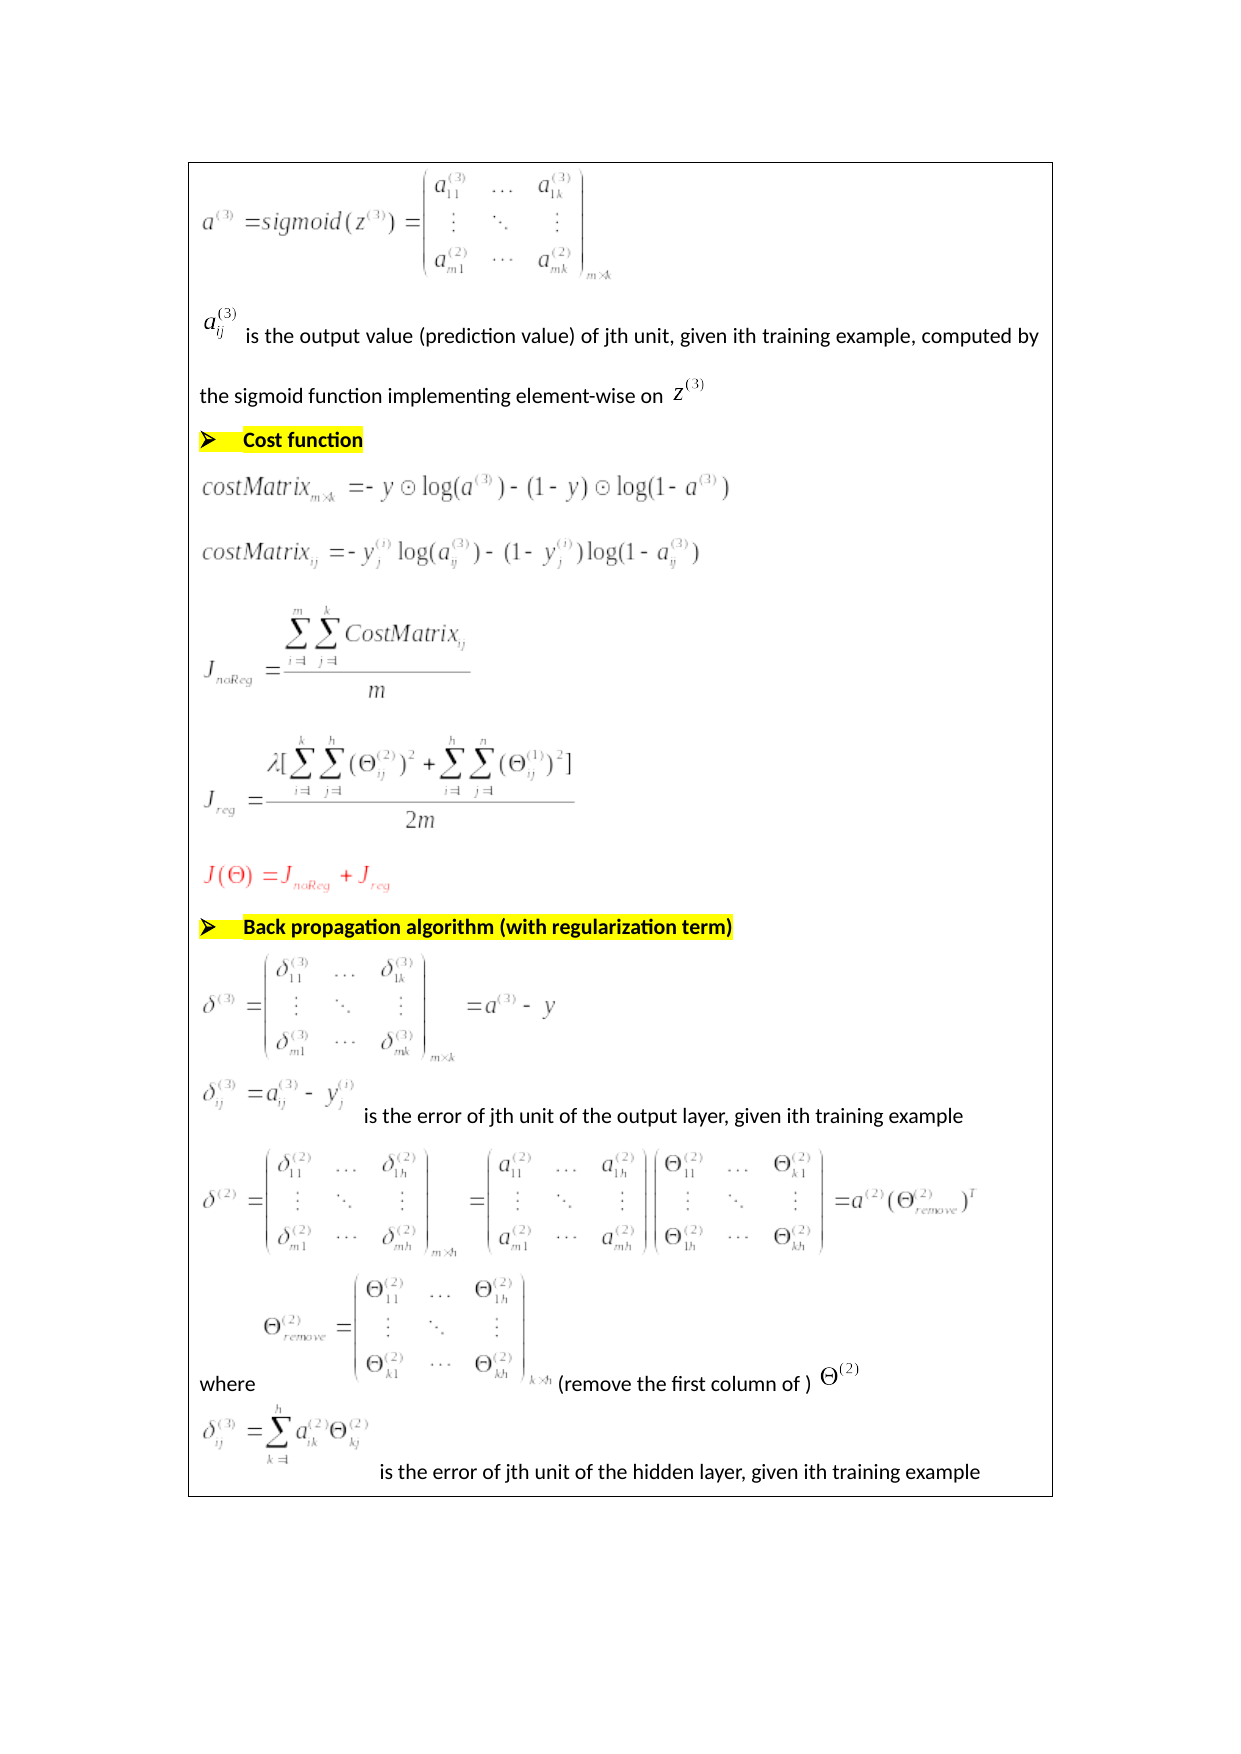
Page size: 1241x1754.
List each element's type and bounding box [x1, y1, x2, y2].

table_header [189, 163, 1052, 1496]
